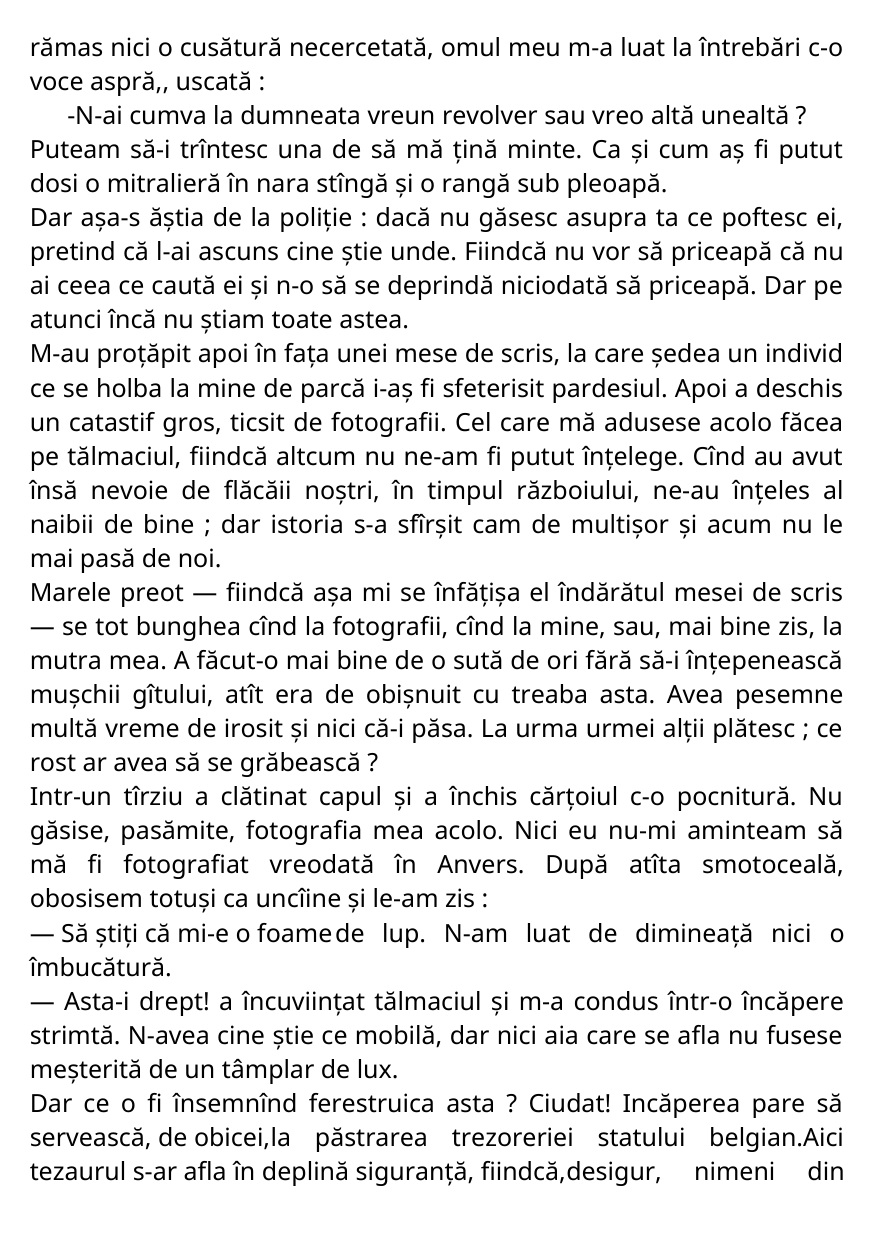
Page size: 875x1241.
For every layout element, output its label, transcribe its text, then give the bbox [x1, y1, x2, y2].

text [29, 29, 844, 98]
text — Să ştiţi că mi-e o foame de lup. N-am luat de dimineaţă nici o îmbucătură. [29, 915, 844, 983]
text Intr-un tîrziu a clătinat capul şi a închis cărţoiul c-o pocnitură. Nu găsise, pasămite, fotografia mea acolo. Nici eu nu-mi aminteam să mă fi fotografiat vreodată în Anvers. După atîta smotoceală, obosisem totuşi ca un cîine şi le-am zis : [29, 779, 844, 915]
text — Asta-i drept! a încuviinţat tălmaciul şi m-a condus într-o încăpere strimtă. N-avea cine ştie ce mobilă, dar nici aia care se afla nu fusese meşterită de un tâmplar de lux. [29, 983, 844, 1086]
text Puteam să-i trîntesc una de să mă ţină minte. Ca şi cum aş fi putut dosi o mitralieră în nara stîngă şi o rangă sub pleoapă. [29, 132, 844, 200]
text M-au proţăpit apoi în faţa unei mese de scris, la care şedea un individ ce se holba la mine de parcă i-aş fi sfeterisit pardesiul. Apoi a deschis un catastif gros, ticsit de fotografii. Cel care mă adusese acolo făcea pe tălmaciul, fiindcă altcum nu ne-am fi putut înţelege. Cînd au avut însă nevoie de flăcăii noştri, în timpul războiului, ne-au înţeles al naibii de bine ; dar istoria s-a sfîrşit cam de multişor şi acum nu le mai pasă de noi. [29, 336, 844, 574]
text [29, 1086, 844, 1188]
text -N-ai cumva la dumneata vreun revolver sau vreo altă unealtă ? [29, 98, 844, 132]
text Dar aşa-s ăştia de la poliţie : dacă nu găsesc asupra ta ce poftesc ei, pretind că l-ai ascuns cine ştie unde. Fiindcă nu vor să priceapă că nu ai ceea ce caută ei şi n-o să se deprindă niciodată să priceapă. Dar pe atunci încă nu ştiam toate astea. [29, 200, 844, 336]
text Marele preot — fiindcă aşa mi se înfăţişa el îndărătul mesei de scris — se tot bunghea cînd la fotografii, cînd la mine, sau, mai bine zis, la mutra mea. A făcut-o mai bine de o sută de ori fără să-i înţepenească muşchii gîtului, atît era de obişnuit cu treaba asta. Avea pesemne multă vreme de irosit şi nici că-i păsa. La urma urmei alţii plătesc ; ce rost ar avea să se grăbească ? [29, 574, 844, 779]
